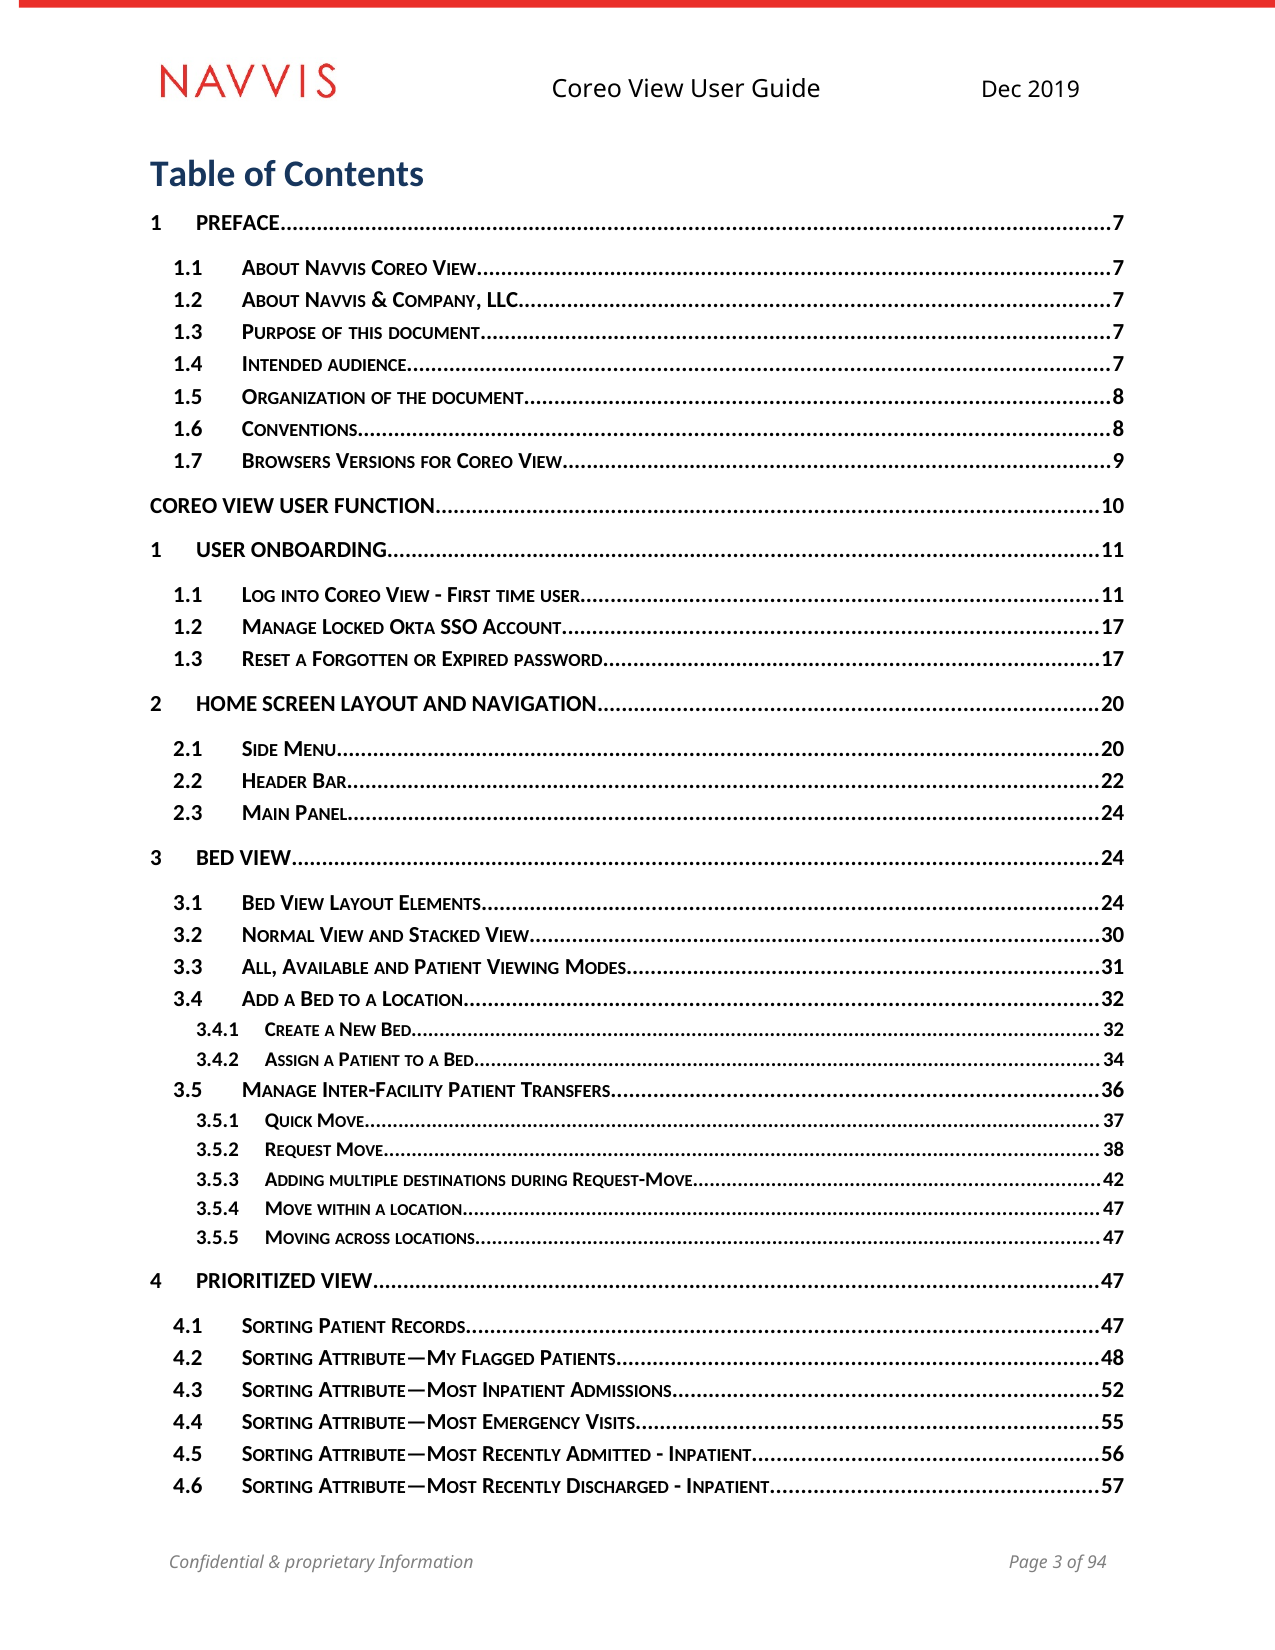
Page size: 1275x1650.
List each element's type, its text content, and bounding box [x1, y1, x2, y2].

text 1.7 Browsers Versions for Coreo View 9 [173, 446, 1125, 474]
text 1.6 Conventions 8 [173, 414, 1125, 442]
text 2.3 Main Panel 24 [173, 798, 1125, 826]
text 3.3 All, Available and Patient Viewing Modes 31 [173, 952, 1125, 980]
text 1.1 Log into Coreo View - First time user 11 [173, 580, 1125, 608]
text 3.1 Bed View Layout Elements 24 [173, 888, 1125, 916]
text 4.4 Sorting Attribute—Most Emergency Visits 55 [173, 1407, 1125, 1435]
text 1 Preface 7 [150, 208, 1125, 236]
text 2.1 Side Menu 20 [173, 734, 1125, 762]
text 3.2 Normal View and Stacked View 30 [173, 920, 1125, 948]
text 4.2 Sorting Attribute—My Flagged Patients 48 [173, 1343, 1125, 1371]
text 3.4 Add a Bed to a Location 32 [173, 984, 1125, 1012]
text 4.1 Sorting Patient Records 47 [173, 1311, 1125, 1339]
text 1.2 About Navvis & Company, LLC 7 [173, 285, 1125, 313]
text 1.2 Manage Locked Okta SSO Account 17 [173, 612, 1125, 640]
text 4.6 Sorting Attribute—Most Recently Discharged - Inpatient 57 [173, 1472, 1125, 1500]
text 1.3 Purpose of this document 7 [173, 317, 1125, 345]
text 4.3 Sorting Attribute—Most Inpatient Admissions 52 [173, 1375, 1125, 1403]
text 3.5.1 Quick Move 37 [196, 1107, 1125, 1133]
subtitle Table of Contents [150, 150, 1125, 196]
text 3.5.2 Request Move 38 [196, 1136, 1125, 1162]
text Coreo View User Function 10 [150, 491, 1125, 519]
text 1.1 About Navvis Coreo View 7 [173, 253, 1125, 281]
text 3.5.4 Move within a location 47 [196, 1195, 1125, 1220]
text 3.5.5 Moving across locations 47 [196, 1224, 1125, 1250]
text 3.4.1 Create a New Bed 32 [196, 1016, 1125, 1042]
text 3.5.3 Adding multiple destinations during Request-Move 42 [196, 1166, 1125, 1191]
text 3.5 Manage Inter-Facility Patient Transfers 36 [173, 1075, 1125, 1103]
text 3 Bed View 24 [150, 843, 1125, 871]
text 1.4 Intended audience 7 [173, 349, 1125, 378]
text 2.2 Header Bar 22 [173, 766, 1125, 794]
text 4 Prioritized View 47 [150, 1266, 1125, 1294]
text 4.5 Sorting Attribute—Most Recently Admitted - Inpatient 56 [173, 1439, 1125, 1467]
text 1 User Onboarding 11 [150, 536, 1125, 563]
picture [150, 57, 346, 105]
text 1.3 Reset a Forgotten or Expired password 17 [173, 644, 1125, 673]
text 3.4.2 Assign a Patient to a Bed 34 [196, 1046, 1125, 1071]
text 2 Home Screen Layout and Navigation 20 [150, 689, 1125, 717]
text 1.5 Organization of the document 8 [173, 382, 1125, 410]
